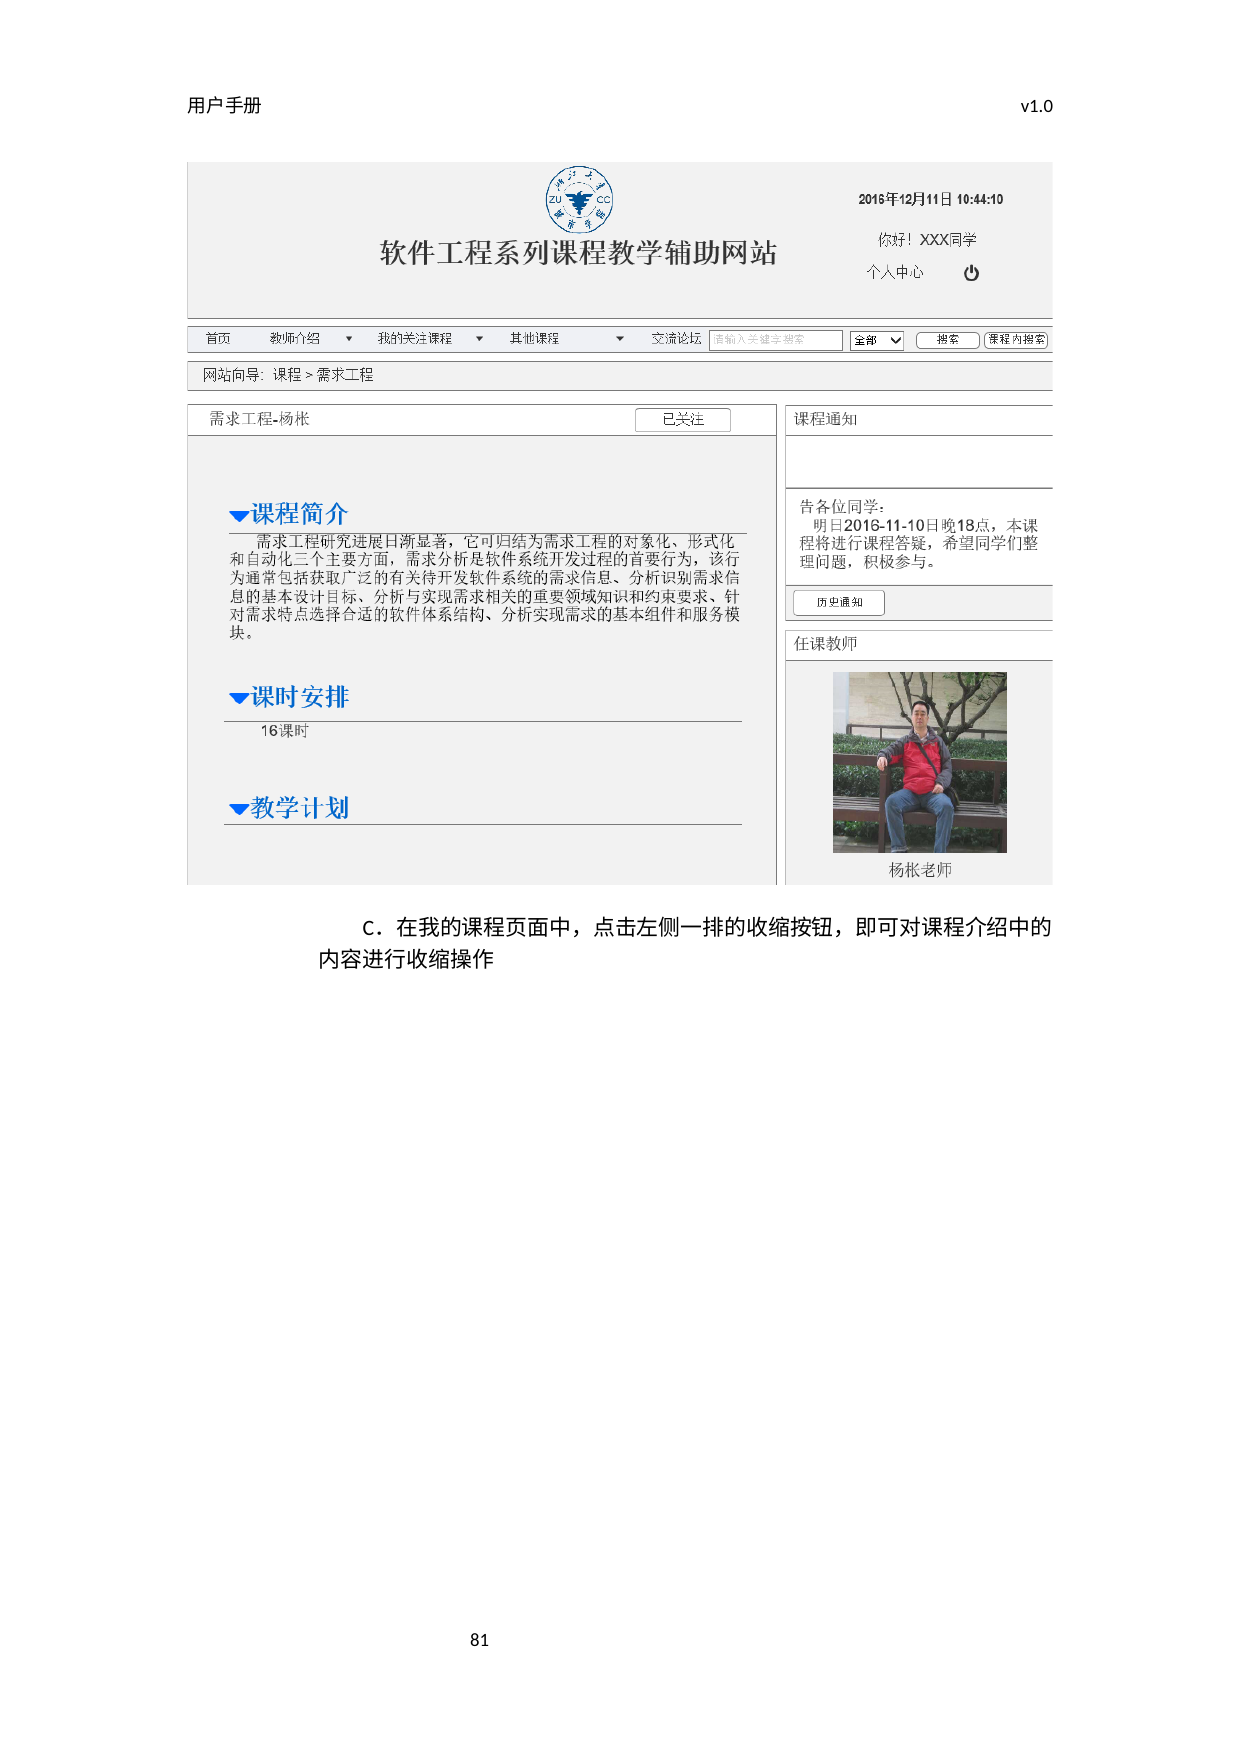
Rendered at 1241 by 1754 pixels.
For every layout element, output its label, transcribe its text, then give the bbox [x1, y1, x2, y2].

picture [187, 162, 1053, 885]
text C．在我的课程页面中，点击左侧一排的收缩按钮，即可对课程介绍中的内容进行收缩操作 [319, 909, 1053, 974]
